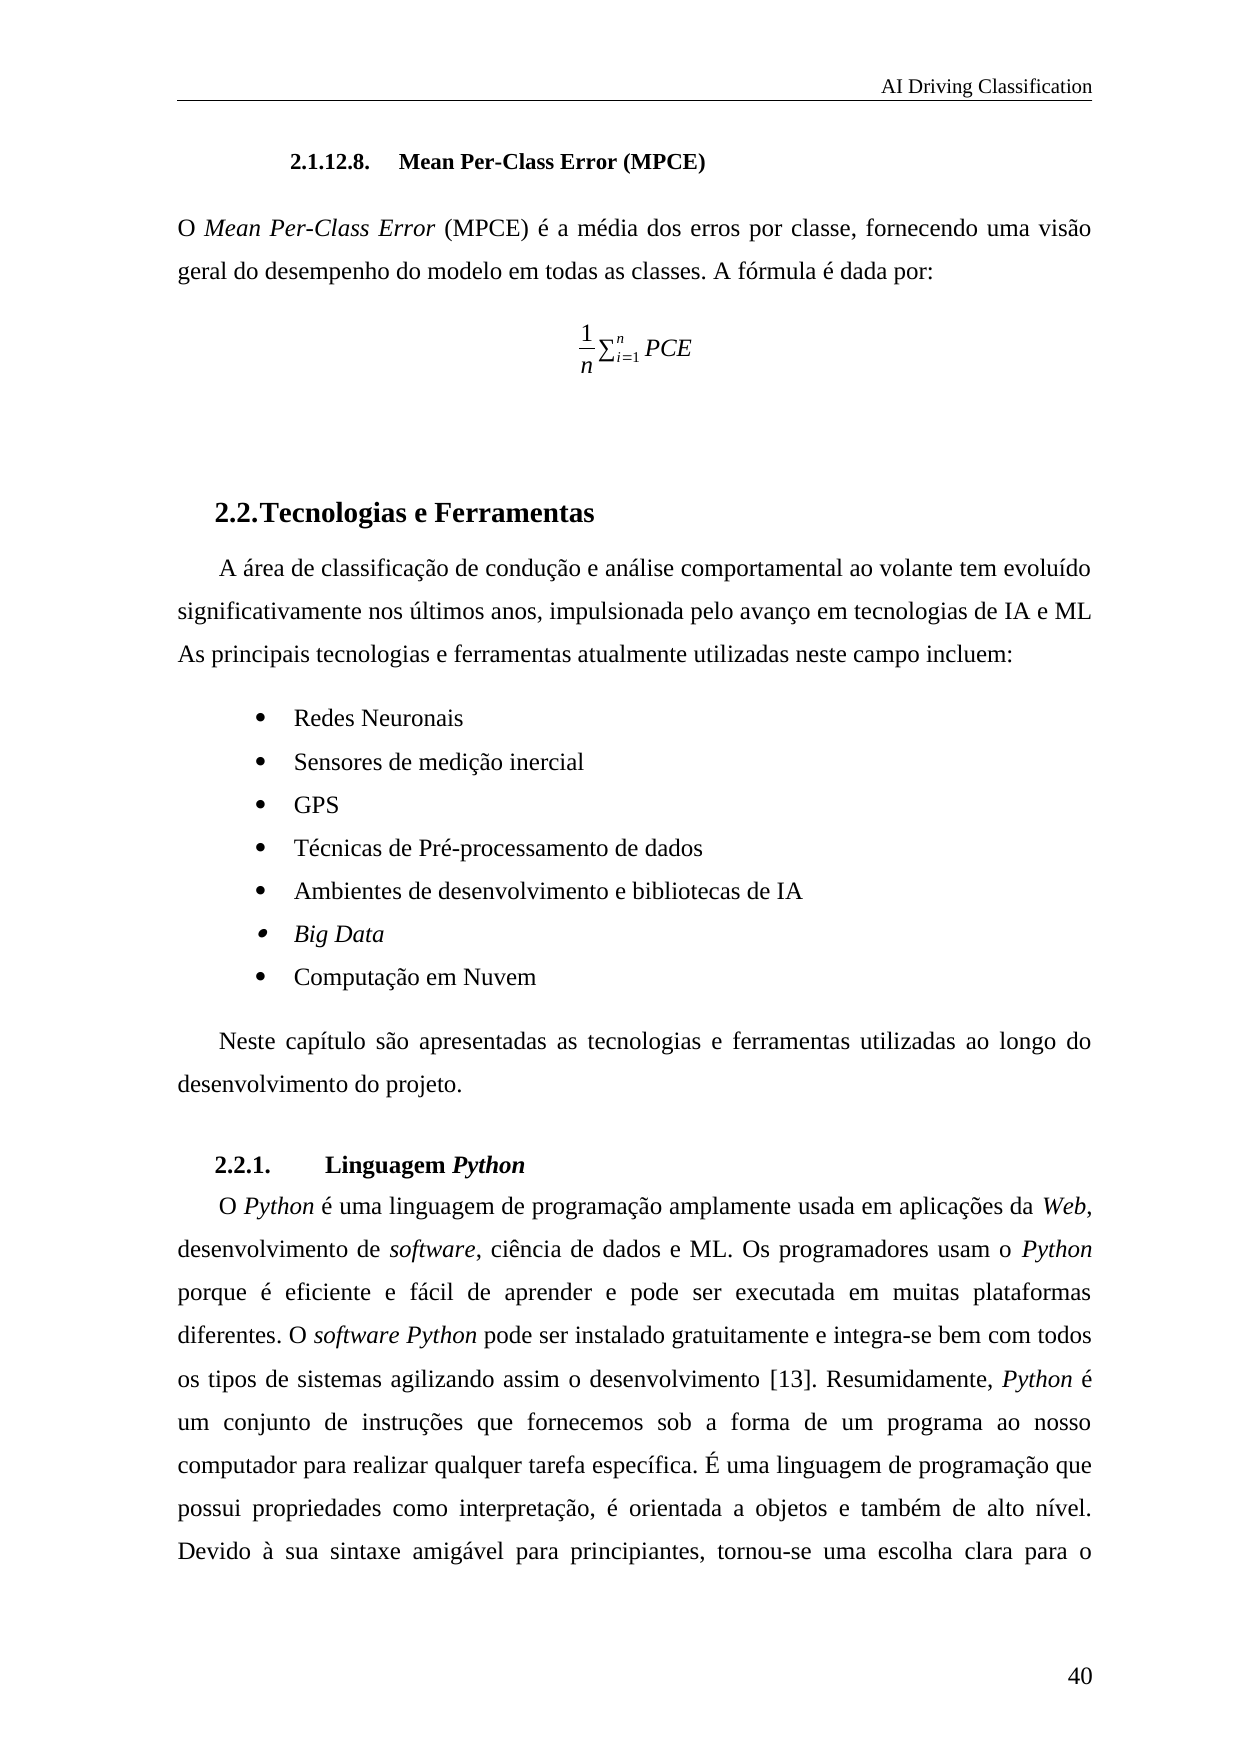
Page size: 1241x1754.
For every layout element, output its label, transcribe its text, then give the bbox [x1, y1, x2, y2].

list Sensores de medição inercial [256, 747, 1092, 775]
list GPS [256, 790, 1092, 818]
list Redes Neuronais [256, 703, 1092, 732]
subtitle Mean Per-Class Error (MPCE) [290, 148, 1092, 174]
list Computação em Nuvem [256, 962, 1092, 991]
list Técnicas de Pré-processamento de dados [256, 833, 1092, 862]
text O Mean Per-Class Error (MPCE) é a média dos erros por classe, fornecendo uma visão geral do desempenho do modelo em todas as classes. A fórmula é dada por: [177, 213, 1092, 285]
list Big Data [256, 919, 1092, 948]
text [177, 1191, 1092, 1565]
text Neste capítulo são apresentadas as tecnologias e ferramentas utilizadas ao longo do desenvolvimento do projeto. [177, 1026, 1092, 1098]
list Ambientes de desenvolvimento e bibliotecas de IA [256, 876, 1092, 905]
text A área de classificação de condução e análise comportamental ao volante tem evoluído significativamente nos últimos anos, impulsionada pelo avanço em tecnologias de IA e ML As principais tecnologias e ferramentas atualmente utilizadas neste campo incluem: [177, 553, 1092, 668]
subtitle Linguagem Python [214, 1150, 1092, 1179]
subtitle Tecnologias e Ferramentas [214, 495, 1092, 528]
